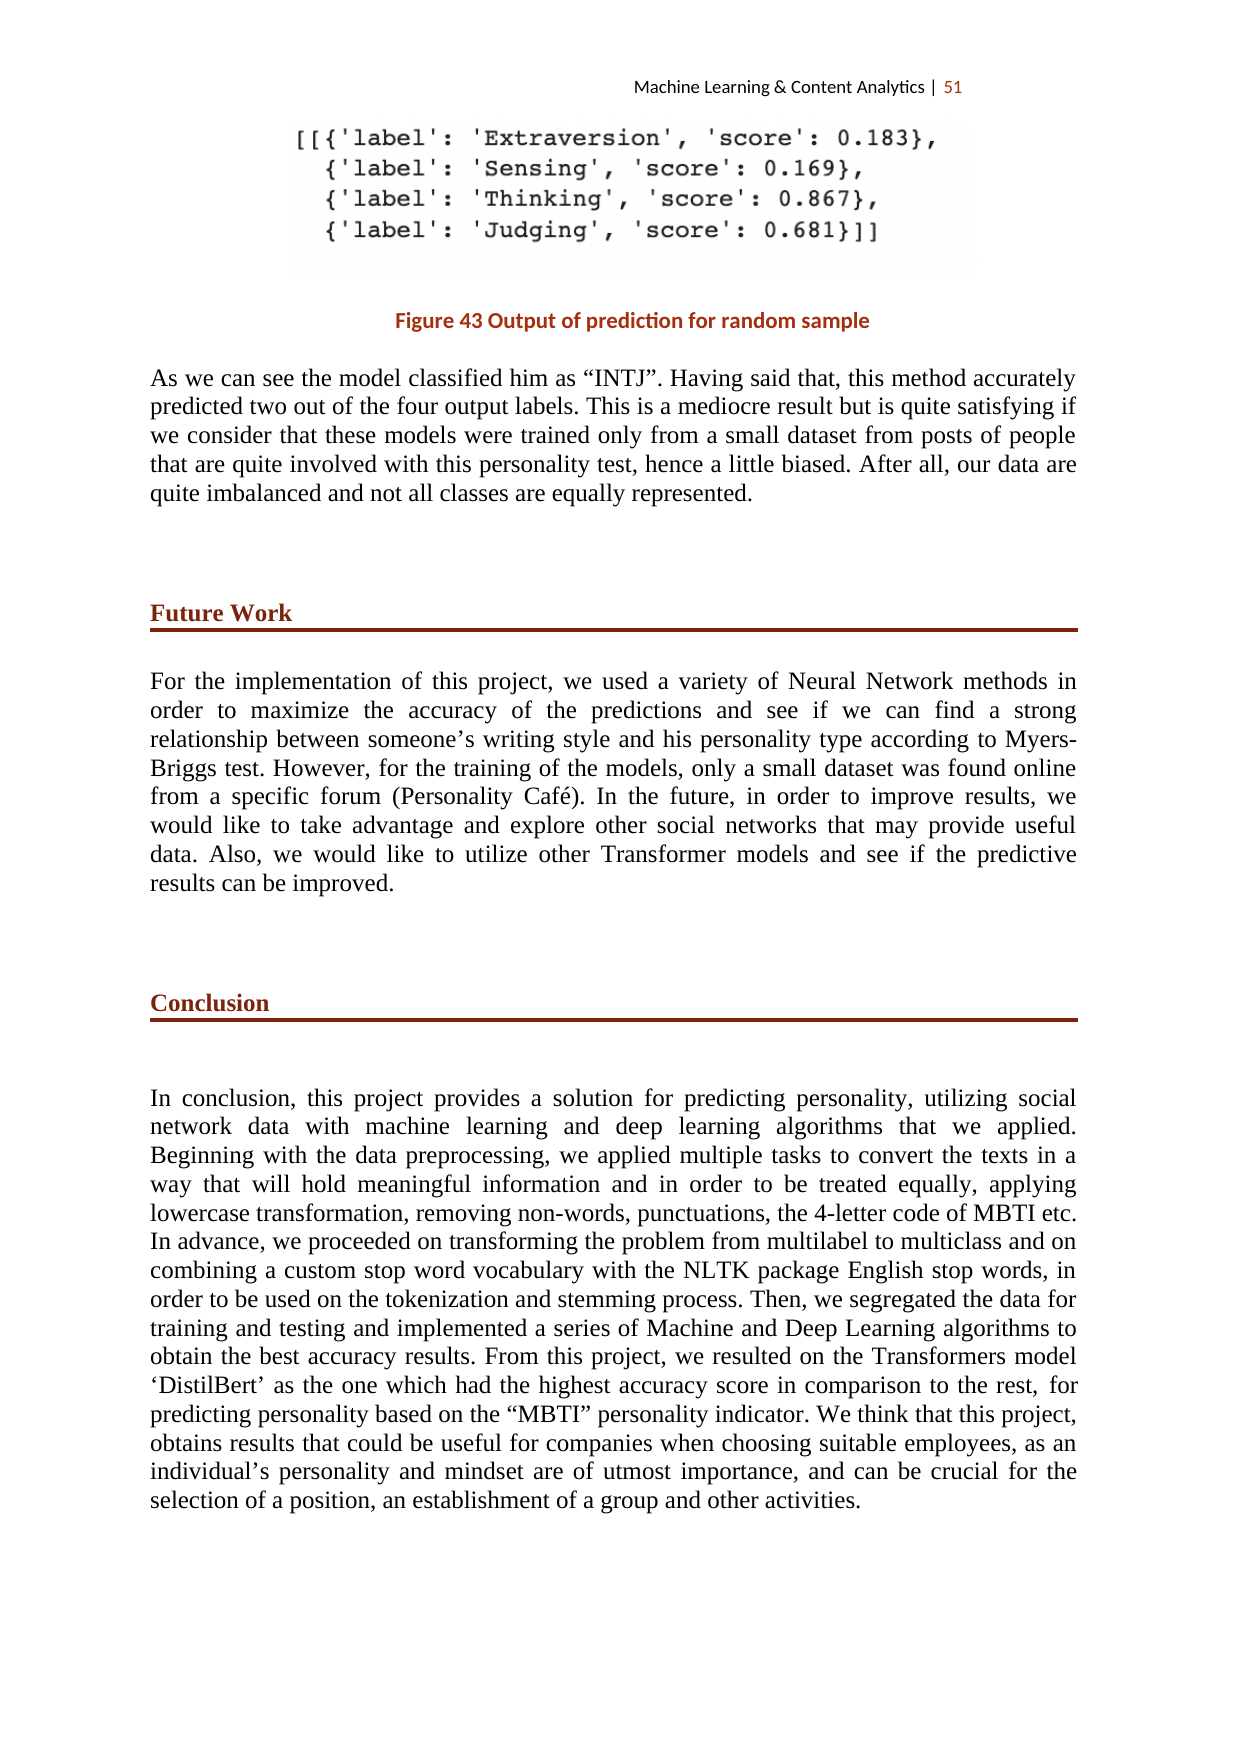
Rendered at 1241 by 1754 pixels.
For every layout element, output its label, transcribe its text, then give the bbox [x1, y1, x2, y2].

text For the implementation of this project, we used a variety of Neural Network methods in order to maximize the accuracy of the predictions and see if we can find a strong relationship between someone’s writing style and his personality type according to Myers-Briggs test. However, for the training of the models, only a small dataset was found online from a specific forum (Personality Café). In the future, in order to improve results, we would like to take advantage and explore other social networks that may provide useful data. Also, we would like to utilize other Transformer models and see if the predictive results can be improved. [150, 666, 1078, 896]
subtitle Conclusion [150, 988, 1078, 1018]
text Figure 43 Output of prediction for random sample [150, 307, 1078, 335]
picture [287, 118, 978, 279]
text In conclusion, this project provides a solution for predicting personality, utilizing social network data with machine learning and deep learning algorithms that we applied. Beginning with the data preprocessing, we applied multiple tasks to convert the texts in a way that will hold meaningful information and in order to be treated equally, applying lowercase transformation, removing non-words, punctuations, the 4-letter code of MBTI etc. In advance, we proceeded on transforming the problem from multilabel to multiclass and on combining a custom stop word vocabulary with the NLTK package English stop words, in order to be used on the tokenization and stemming process. Then, we segregated the data for training and testing and implemented a series of Machine and Deep Learning algorithms to obtain the best accuracy results. From this project, we resulted on the Transformers model ‘DistilBert’ as the one which had the highest accuracy score in comparison to the rest, for predicting personality based on the “MBTI” personality indicator. We think that this project, obtains results that could be useful for companies when choosing suitable employees, as an individual’s personality and mindset are of utmost importance, and can be crucial for the selection of a position, an establishment of a group and other activities. [150, 1083, 1078, 1514]
text As we can see the model classified him as “INTJ”. Having said that, this method accurately predicted two out of the four output labels. This is a mediocre result but is quite satisfying if we consider that these models were trained only from a small dataset from posts of people that are quite involved with this personality test, hence a little biased. After all, our data are quite imbalanced and not all classes are equally represented. [150, 363, 1078, 506]
subtitle Future Work [150, 598, 1078, 628]
